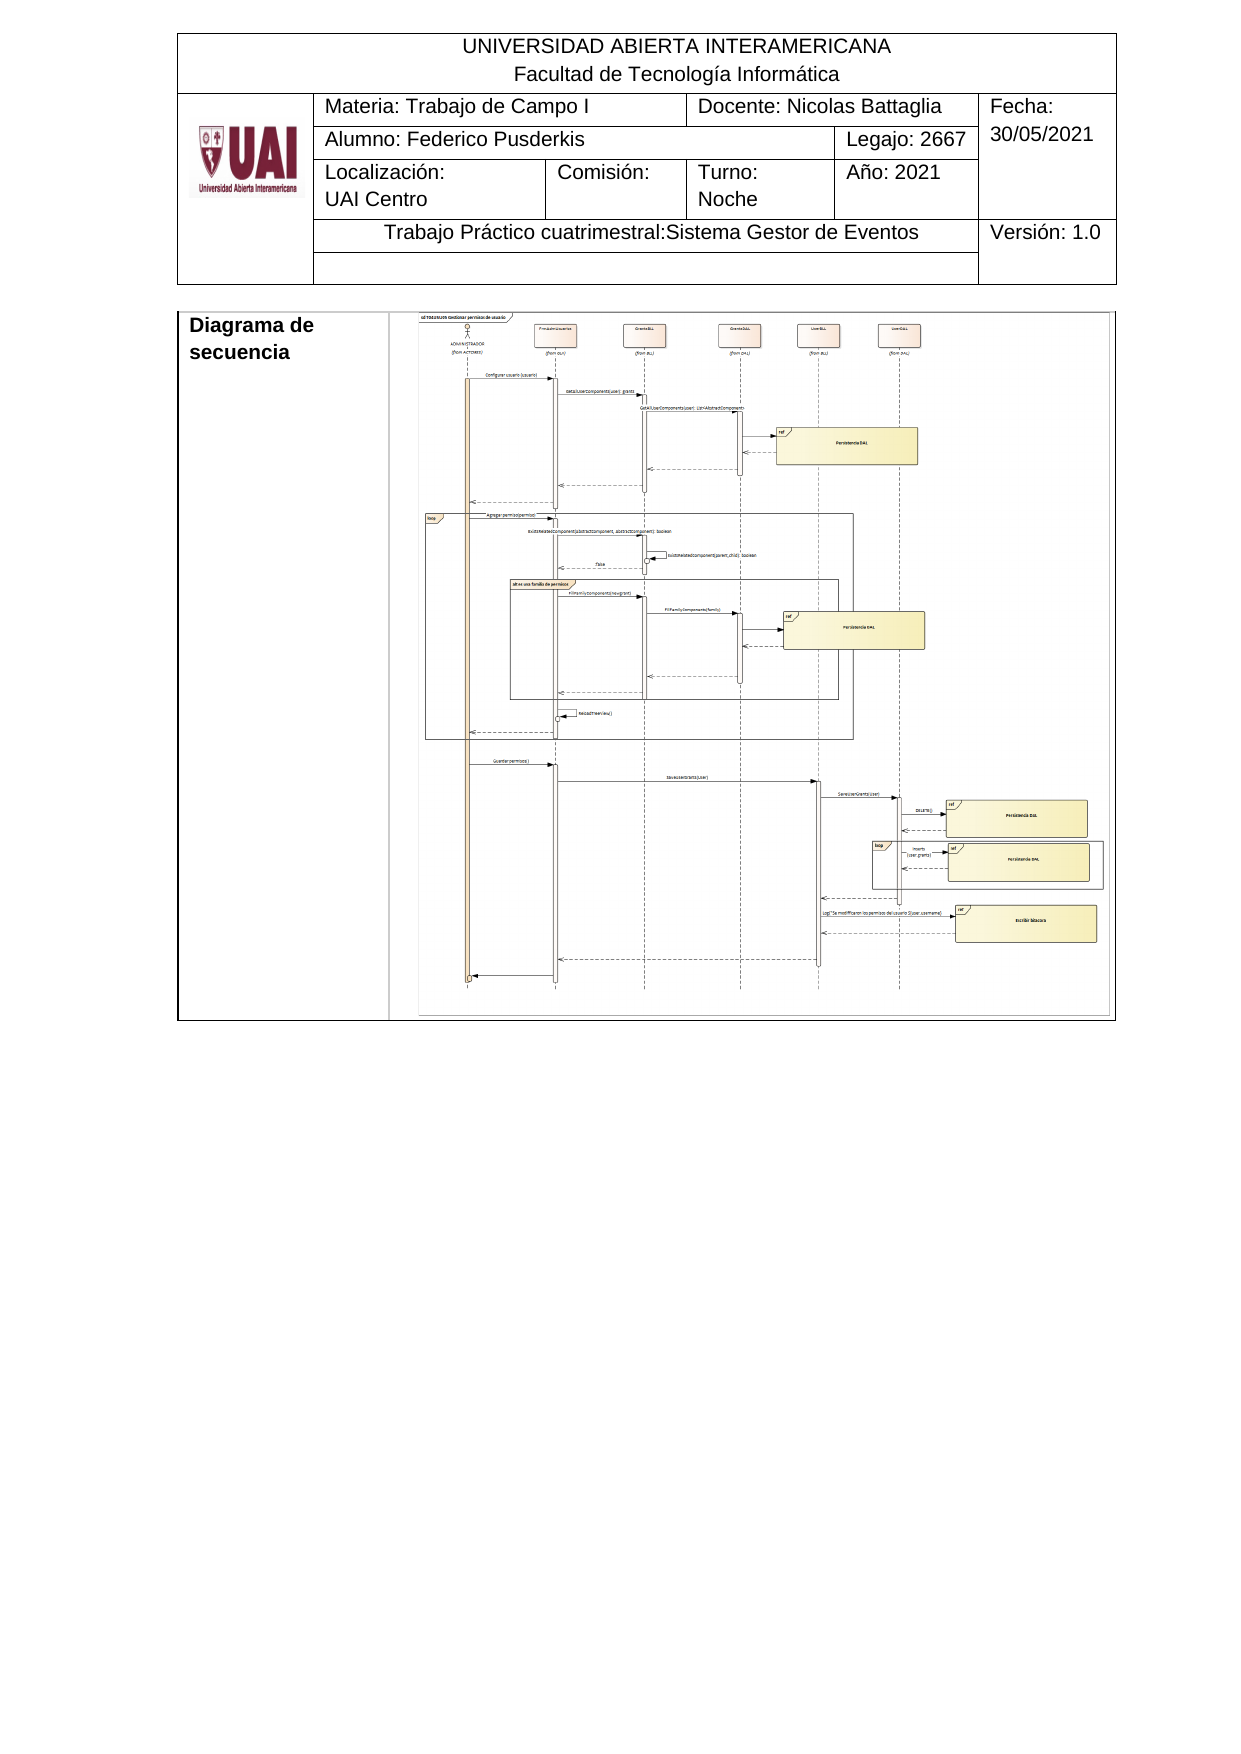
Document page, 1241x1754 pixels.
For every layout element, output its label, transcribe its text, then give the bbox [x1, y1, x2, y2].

table_cell [390, 313, 1115, 1019]
table_cell Diagrama de secuencia [179, 313, 388, 1019]
picture [188, 117, 306, 198]
